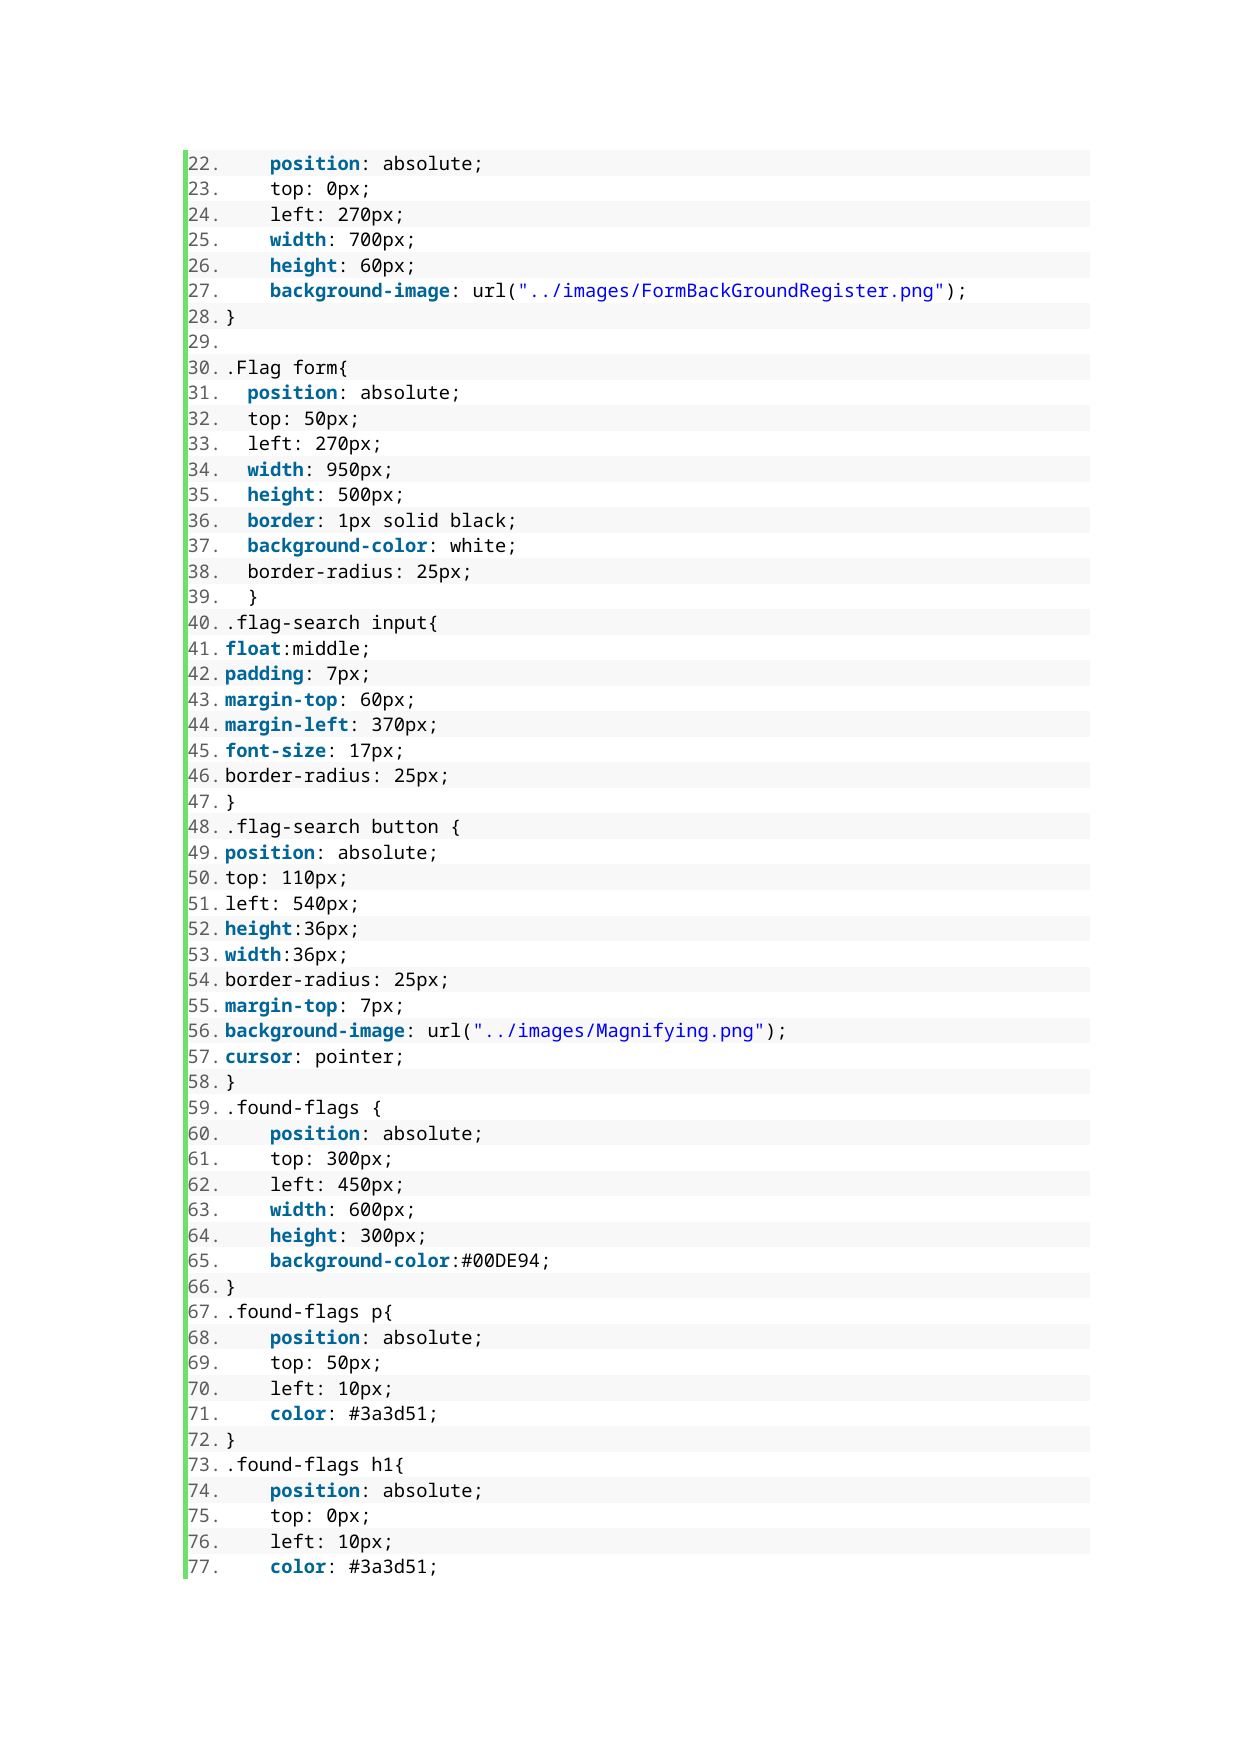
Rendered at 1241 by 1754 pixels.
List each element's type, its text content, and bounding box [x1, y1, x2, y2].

list left: 540px; [188, 890, 1090, 916]
list left: 450px; [188, 1171, 1090, 1196]
list top: 50px; [188, 1349, 1090, 1375]
list width: 700px; [188, 227, 1090, 252]
list } [188, 584, 1090, 609]
list position: absolute; [188, 150, 1090, 176]
list color: #3a3d51; [188, 1554, 1090, 1579]
list } [188, 1273, 1090, 1298]
list cursor: pointer; [188, 1043, 1090, 1069]
list left: 10px; [188, 1375, 1090, 1401]
list border-radius: 25px; [188, 762, 1090, 788]
list top: 300px; [188, 1145, 1090, 1171]
list .found-flags h1{ [188, 1452, 1090, 1477]
list width: 950px; [188, 456, 1090, 482]
list padding: 7px; [188, 660, 1090, 686]
list margin-top: 7px; [188, 992, 1090, 1018]
list } [188, 788, 1090, 813]
list left: 10px; [188, 1528, 1090, 1554]
list top: 0px; [188, 1503, 1090, 1528]
list left: 270px; [188, 201, 1090, 227]
list border: 1px solid black; [188, 507, 1090, 533]
list height: 500px; [188, 482, 1090, 507]
list height:36px; [188, 916, 1090, 941]
list position: absolute; [188, 1120, 1090, 1145]
list top: 110px; [188, 864, 1090, 890]
list } [188, 1426, 1090, 1452]
list top: 50px; [188, 405, 1090, 431]
list width:36px; [188, 941, 1090, 967]
list .flag-search input{ [188, 609, 1090, 635]
list margin-left: 370px; [188, 711, 1090, 737]
list position: absolute; [188, 1324, 1090, 1349]
list position: absolute; [188, 1477, 1090, 1503]
list .found-flags p{ [188, 1298, 1090, 1324]
list background-image: url("../images/Magnifying.png"); [188, 1018, 1090, 1043]
list left: 270px; [188, 431, 1090, 456]
list height: 300px; [188, 1222, 1090, 1247]
list top: 0px; [188, 176, 1090, 201]
list } [188, 1069, 1090, 1094]
list } [188, 303, 1090, 329]
list .flag-search button { [188, 813, 1090, 839]
list .Flag form{ [188, 354, 1090, 380]
list border-radius: 25px; [188, 558, 1090, 584]
list float:middle; [188, 635, 1090, 660]
list border-radius: 25px; [188, 967, 1090, 992]
list width: 600px; [188, 1196, 1090, 1222]
list margin-top: 60px; [188, 686, 1090, 711]
list background-image: url("../images/FormBackGroundRegister.png"); [188, 278, 1090, 303]
list position: absolute; [188, 839, 1090, 864]
list .found-flags { [188, 1094, 1090, 1120]
list height: 60px; [188, 252, 1090, 278]
list color: #3a3d51; [188, 1401, 1090, 1426]
list font-size: 17px; [188, 737, 1090, 762]
list background-color:#00DE94; [188, 1247, 1090, 1273]
list background-color: white; [188, 533, 1090, 558]
list position: absolute; [188, 380, 1090, 405]
